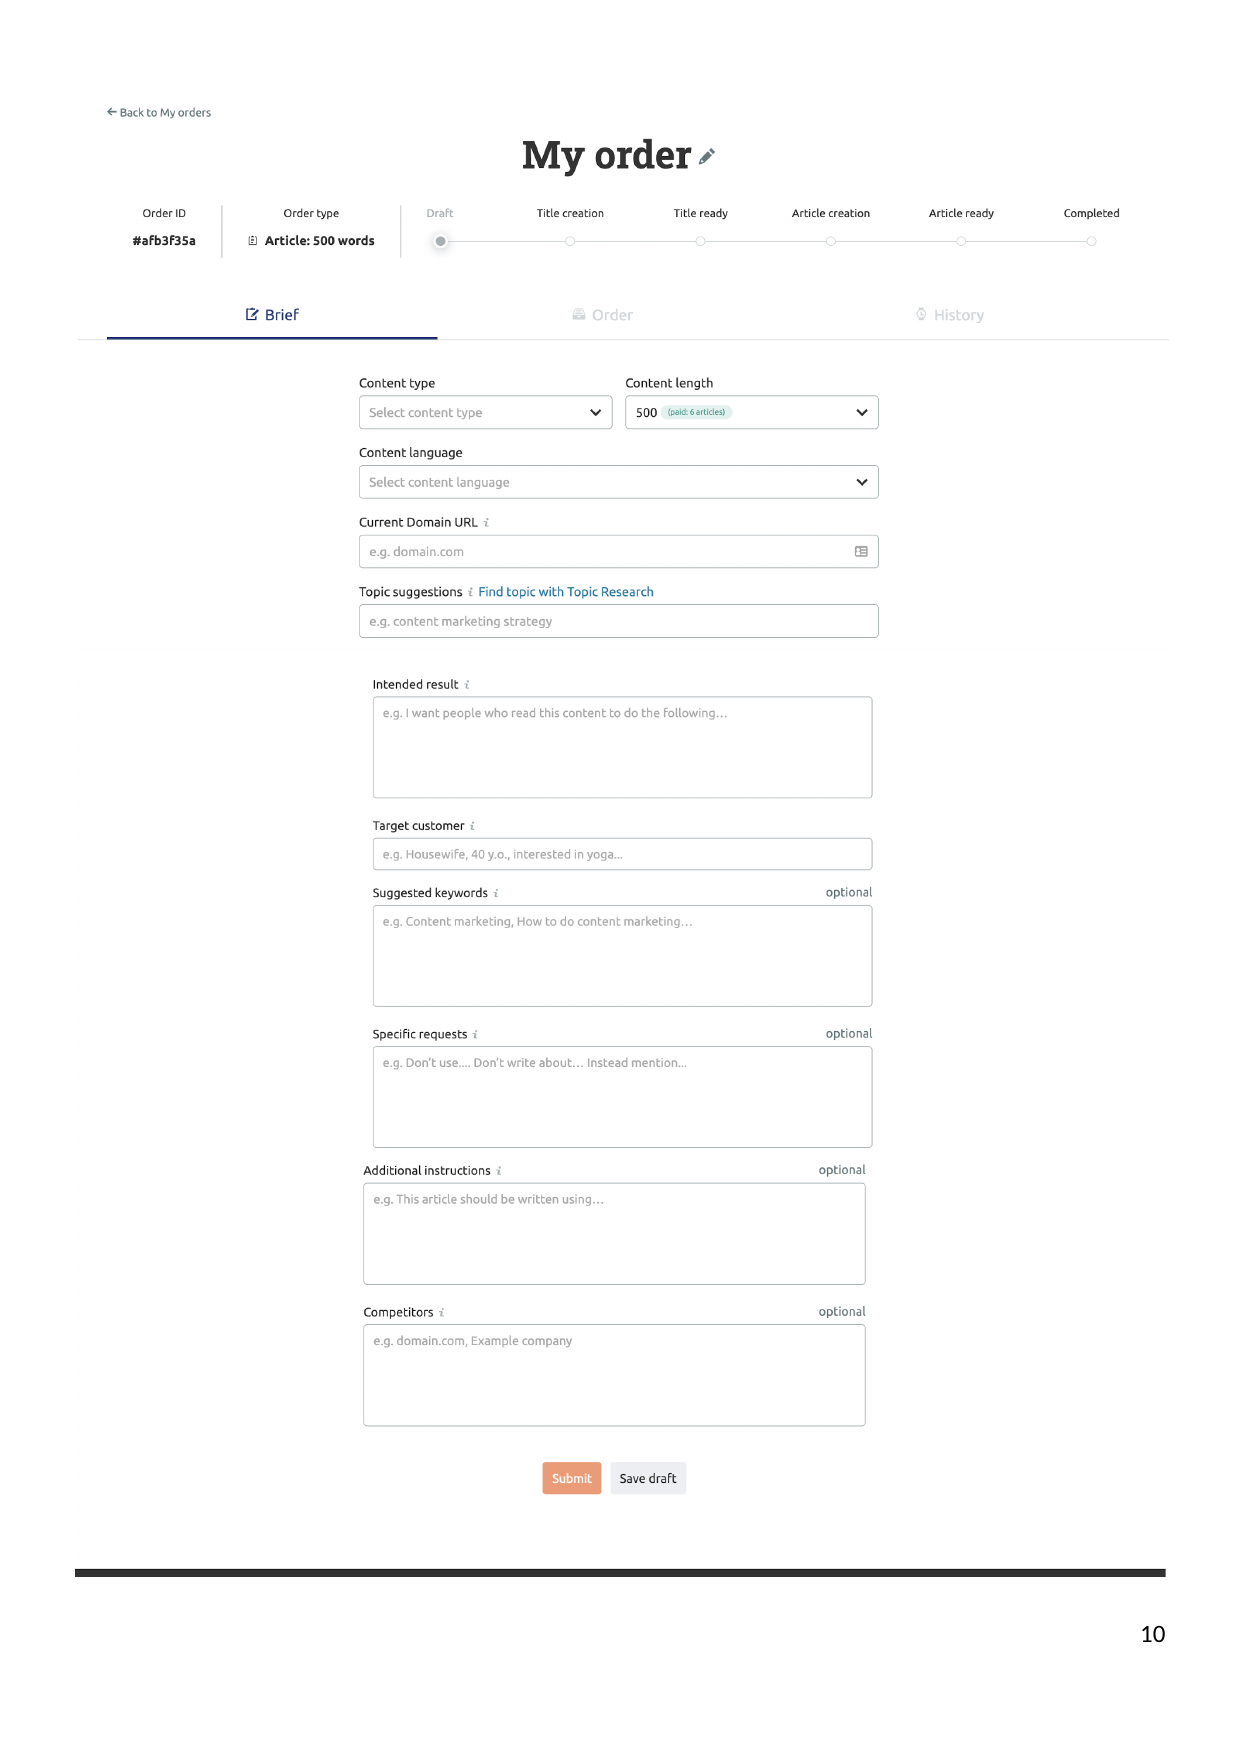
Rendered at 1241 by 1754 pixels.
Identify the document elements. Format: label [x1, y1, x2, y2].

picture [75, 670, 1166, 1577]
picture [78, 93, 1169, 652]
